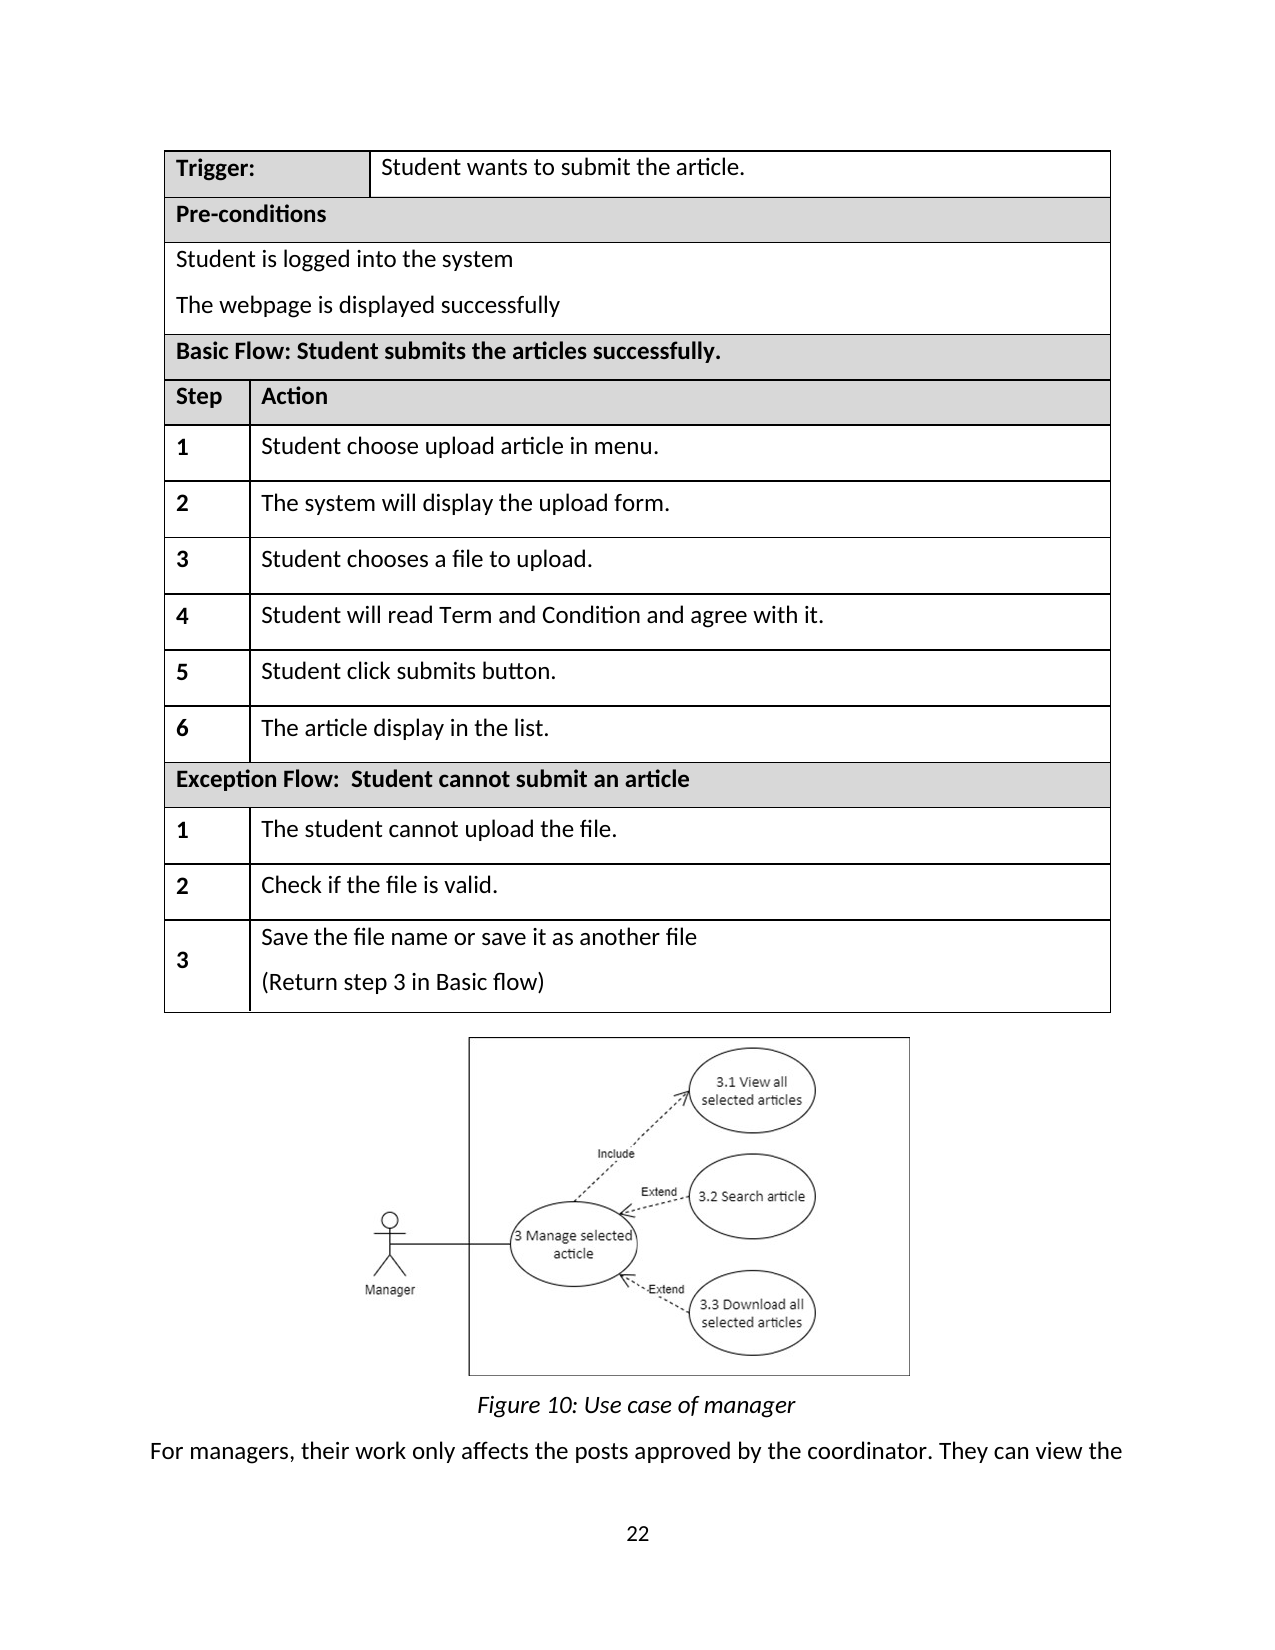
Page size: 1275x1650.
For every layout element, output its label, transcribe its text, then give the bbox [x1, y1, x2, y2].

table_cell Student click submits button. [251, 651, 1110, 705]
table_cell 1 [165, 808, 249, 863]
table_cell Action [251, 381, 1110, 424]
table_cell 3 [165, 921, 249, 1011]
table_cell Student wants to submit the article. [371, 152, 1110, 196]
table_cell Step [165, 381, 249, 424]
table_cell 2 [165, 865, 249, 919]
table_cell 1 [165, 426, 249, 480]
table_cell Basic Flow: Student submits the articles successfully. [165, 335, 1110, 379]
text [150, 1435, 1125, 1465]
table_cell Student is logged into the system The webpage is displayed successfully [165, 243, 1110, 334]
table_cell The system will display the upload form. [251, 482, 1110, 537]
picture [365, 1037, 910, 1376]
table_cell Trigger: [165, 152, 369, 196]
table_cell 3 [165, 538, 249, 593]
table_cell Student chooses a file to upload. [251, 538, 1110, 593]
table_cell 6 [165, 707, 249, 762]
table_cell 5 [165, 651, 249, 705]
text Figure 10: Use case of manager [150, 1389, 1125, 1419]
table_cell 4 [165, 595, 249, 649]
table_cell Save the file name or save it as another file (Return step 3 in Basic flow) [251, 921, 1110, 1011]
table_cell 2 [165, 482, 249, 537]
table_cell The student cannot upload the file. [251, 808, 1110, 863]
table_cell Exception Flow: Student cannot submit an article [165, 763, 1110, 807]
table_cell Student choose upload article in menu. [251, 426, 1110, 480]
table_cell Check if the file is valid. [251, 865, 1110, 919]
table_cell Student will read Term and Condition and agree with it. [251, 595, 1110, 649]
table_cell Pre-conditions [165, 198, 1110, 242]
table_cell The article display in the list. [251, 707, 1110, 762]
